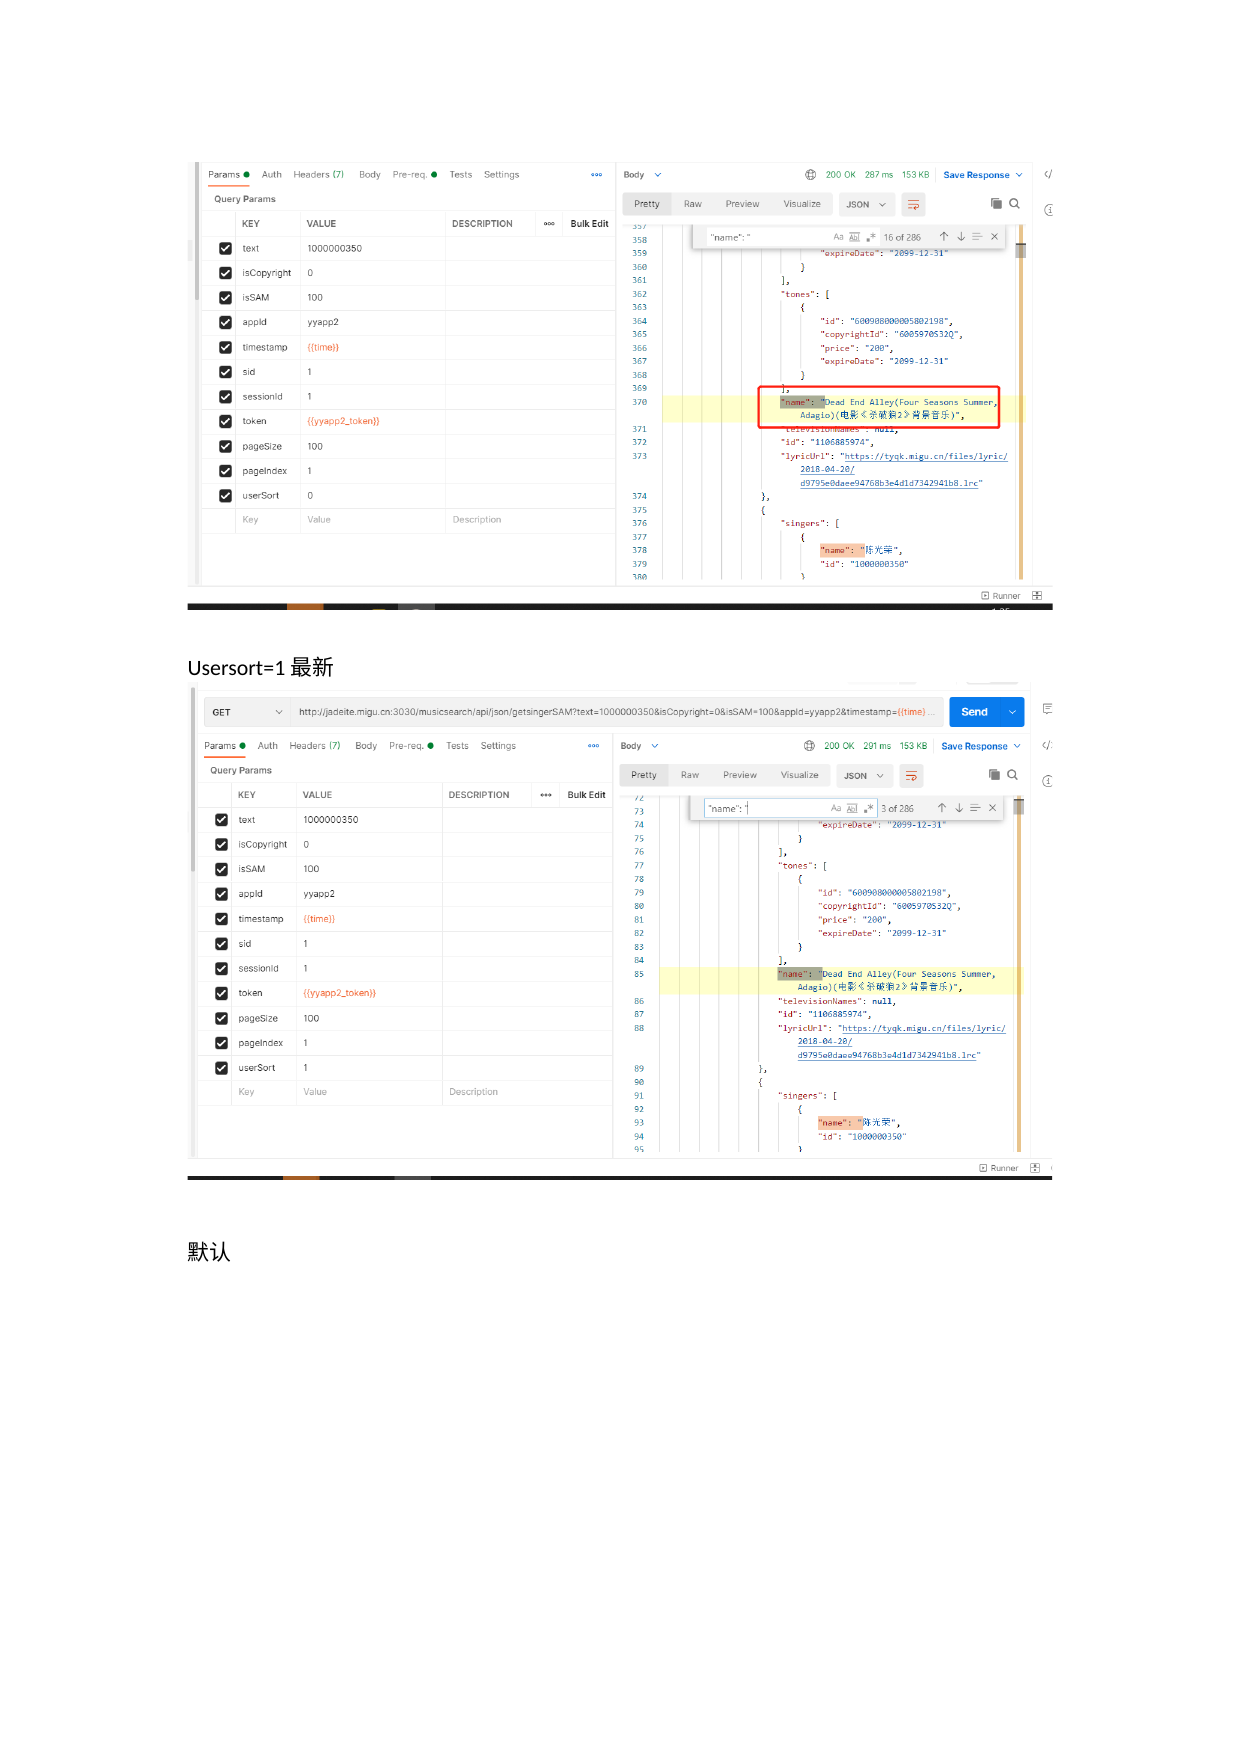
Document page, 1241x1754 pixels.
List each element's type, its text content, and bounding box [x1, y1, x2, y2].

picture [187, 682, 1053, 1180]
picture [187, 162, 1053, 610]
text 默认 [187, 1234, 1053, 1267]
text Usersort=1 最新 [187, 649, 1053, 682]
